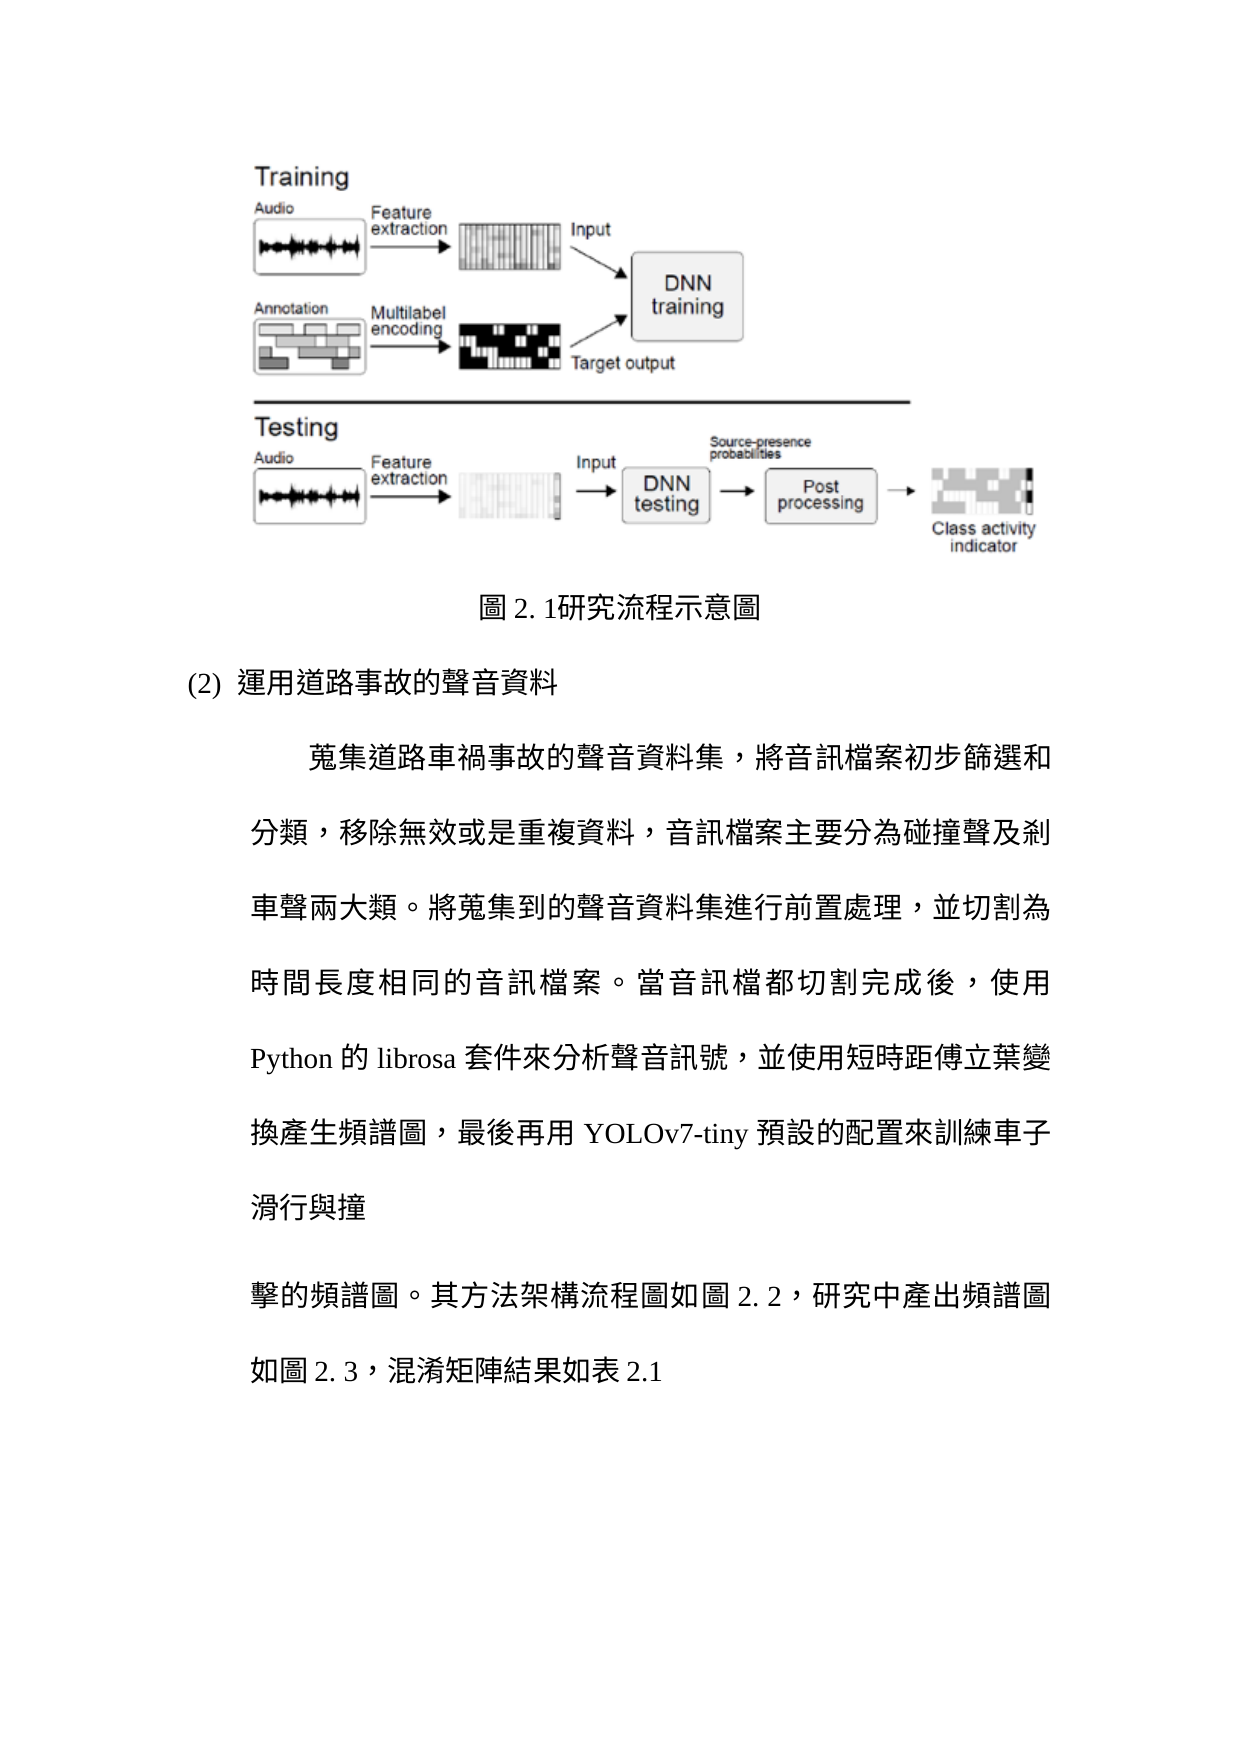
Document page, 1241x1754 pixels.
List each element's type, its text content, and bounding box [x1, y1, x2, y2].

list 運用道路事故的聲音資料 [187, 644, 1053, 719]
picture [247, 156, 1052, 564]
list 擊的頻譜圖。其方法架構流程圖如圖2. 2，研究中產出頻譜圖如圖2. 3，混淆矩陣結果如表2.1 [250, 1256, 1053, 1406]
list 蒐集道路車禍事故的聲音資料集，將音訊檔案初步篩選和分類，移除無效或是重複資料，音訊檔案主要分為碰撞聲及剎車聲兩大類。將蒐集到的聲音資料集進行前置處理，並切割為時間長度相同的音訊檔案。當音訊檔都切割完成後，使用Python 的 librosa 套件來分析聲音訊號，並使用短時距傅立葉變換產生頻譜圖，最後再用 YOLOv7-tiny 預設的配置來訓練車子滑行與撞 [250, 719, 1053, 1244]
text 圖2. 1研究流程示意圖 [187, 569, 1053, 644]
